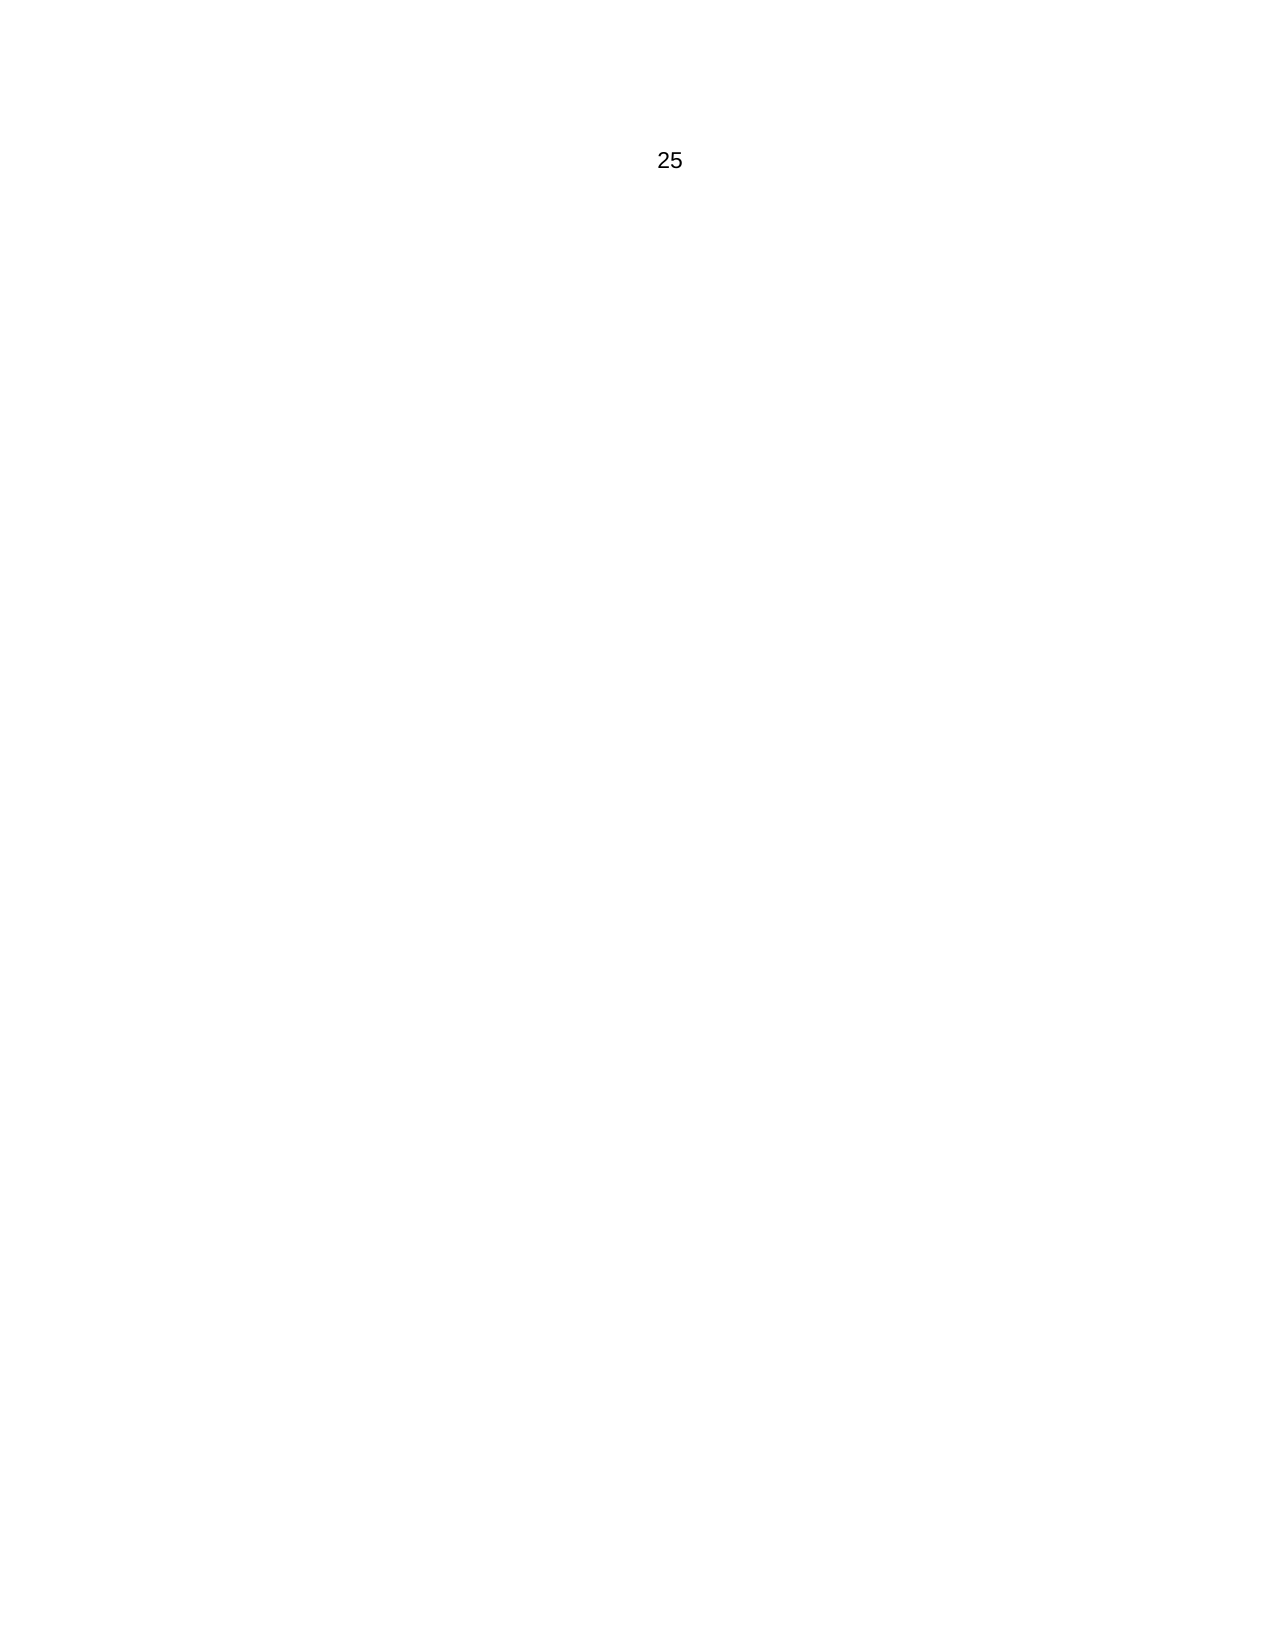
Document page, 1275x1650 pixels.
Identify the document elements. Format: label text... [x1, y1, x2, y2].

text 25 [207, 147, 1128, 173]
